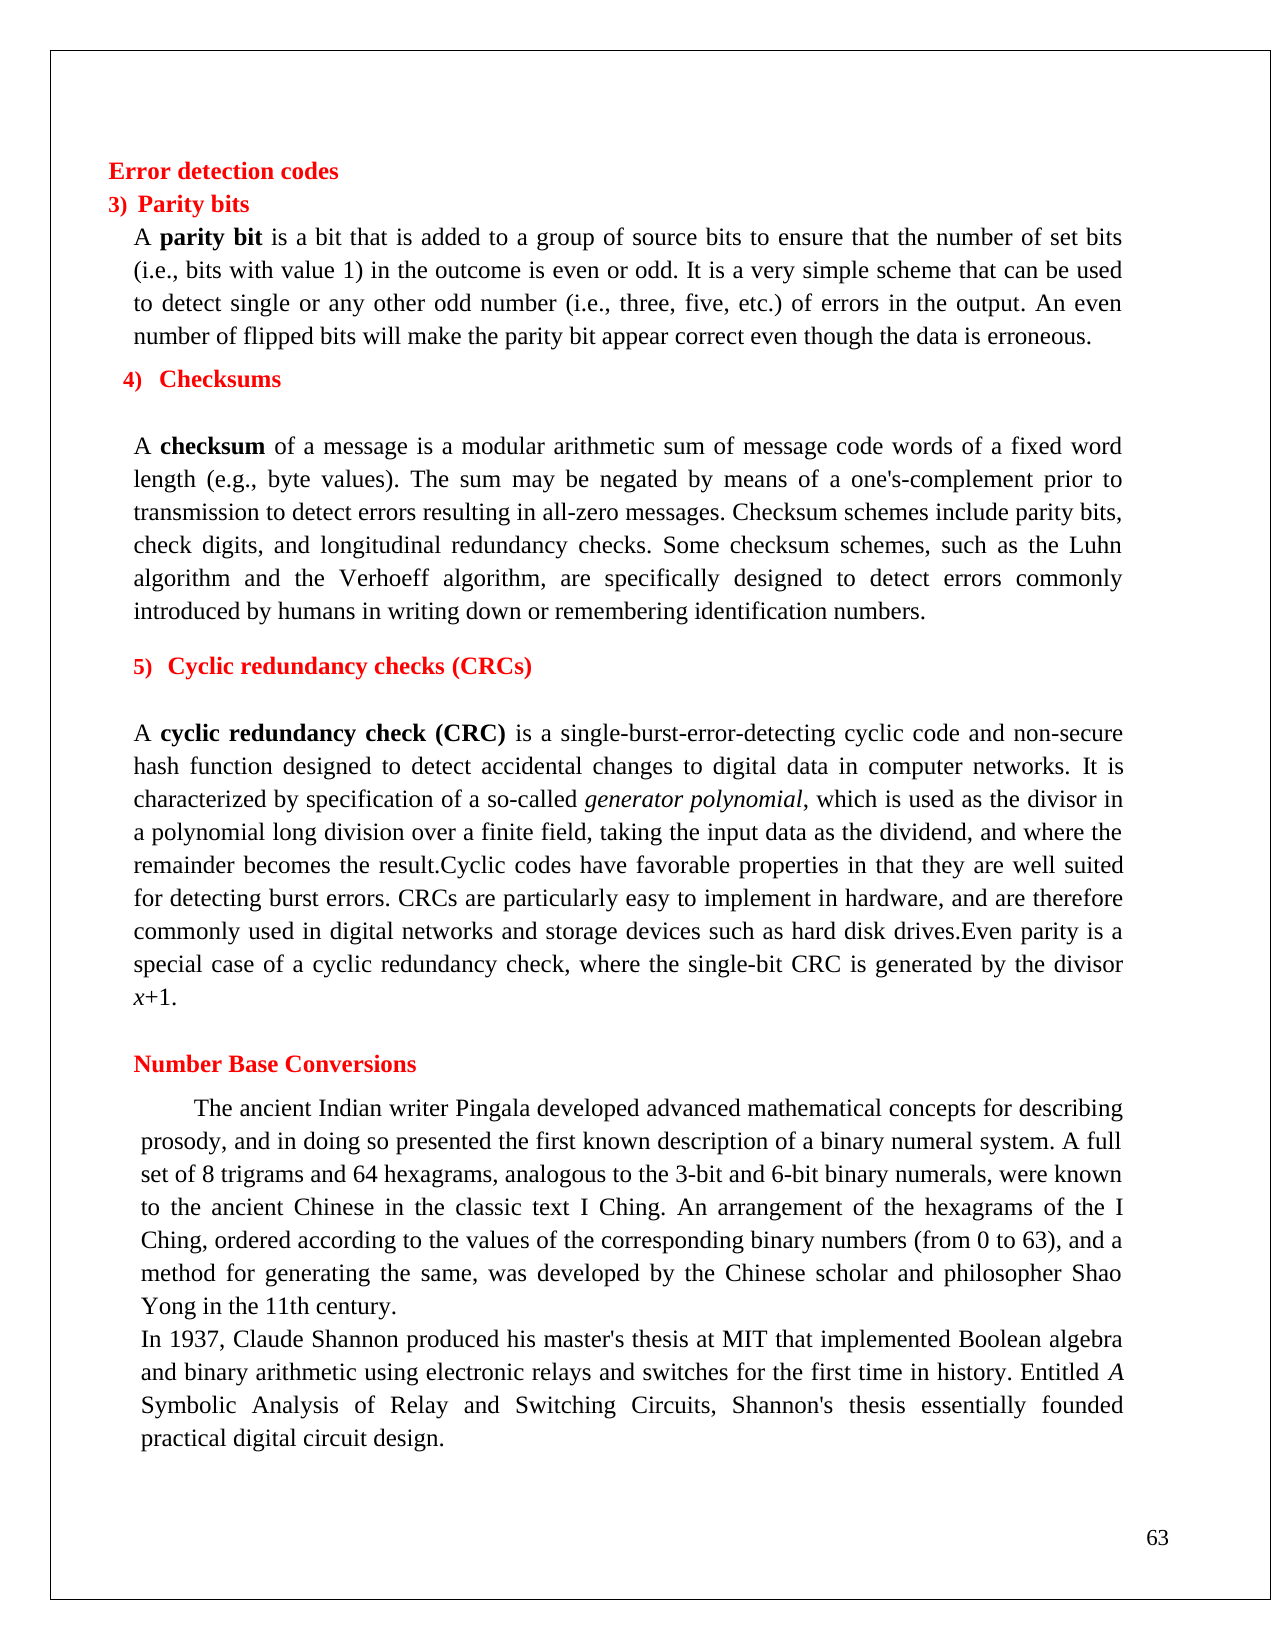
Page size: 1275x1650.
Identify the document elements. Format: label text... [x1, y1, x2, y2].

subtitle Error detection codes [108, 156, 1270, 185]
list Parity bits [108, 189, 1270, 218]
subtitle Number Base Conversions [133, 1049, 1270, 1078]
subtitle Cyclic redundancy checks (CRCs) [133, 651, 1270, 680]
text A checksum of a message is a modular arithmetic sum of message code words of a fixed word length (e.g., byte values). The sum may be negated by means of a one's-complement prior to transmission to detect errors resulting in all-zero messages. Checksum schemes include parity bits, check digits, and longitudinal redundancy checks. Some checksum schemes, such as the Luhn algorithm and the Verhoeff algorithm, are specifically designed to detect errors commonly introduced by humans in writing down or remembering identification numbers. [133, 431, 1124, 625]
text The ancient Indian writer Pingala developed advanced mathematical concepts for describing prosody, and in doing so presented the first known description of a binary numeral system. A full set of 8 trigrams and 64 hexagrams, analogous to the 3-bit and 6-bit binary numerals, were known to the ancient Chinese in the classic text I Ching. An arrangement of the hexagrams of the I Ching, ordered according to the values of the corresponding binary numbers (from 0 to 63), and a method for generating the same, was developed by the Chinese scholar and philosopher Shao Yong in the 11th century. [141, 1093, 1123, 1320]
text In 1937, Claude Shannon produced his master's thesis at MIT that implemented Boolean algebra and binary arithmetic using electronic relays and switches for the first time in history. Entitled A Symbolic Analysis of Relay and Switching Circuits, Shannon's thesis essentially founded practical digital circuit design. [141, 1324, 1124, 1452]
text A parity bit is a bit that is added to a group of source bits to ensure that the number of set bits (i.e., bits with value 1) in the outcome is even or odd. It is a very simple scheme that can be used to detect single or any other odd number (i.e., three, five, etc.) of errors in the output. An even number of flipped bits will make the parity bit appear correct even though the data is erroneous. [133, 222, 1123, 349]
text A cyclic redundancy check (CRC) is a single-burst-error-detecting cyclic code and non-secure hash function designed to detect accidental changes to digital data in computer networks. It is characterized by specification of a so-called generator polynomial, which is used as the divisor in a polynomial long division over a finite field, taking the input data as the dividend, and where the remainder becomes the result.Cyclic codes have favorable properties in that they are well suited for detecting burst errors. CRCs are particularly easy to implement in hardware, and are therefore commonly used in digital networks and storage devices such as hard disk drives.Even parity is a special case of a cyclic redundancy check, where the single-bit CRC is generated by the divisor x+1. [133, 718, 1124, 1011]
subtitle Checksums [123, 364, 1270, 393]
